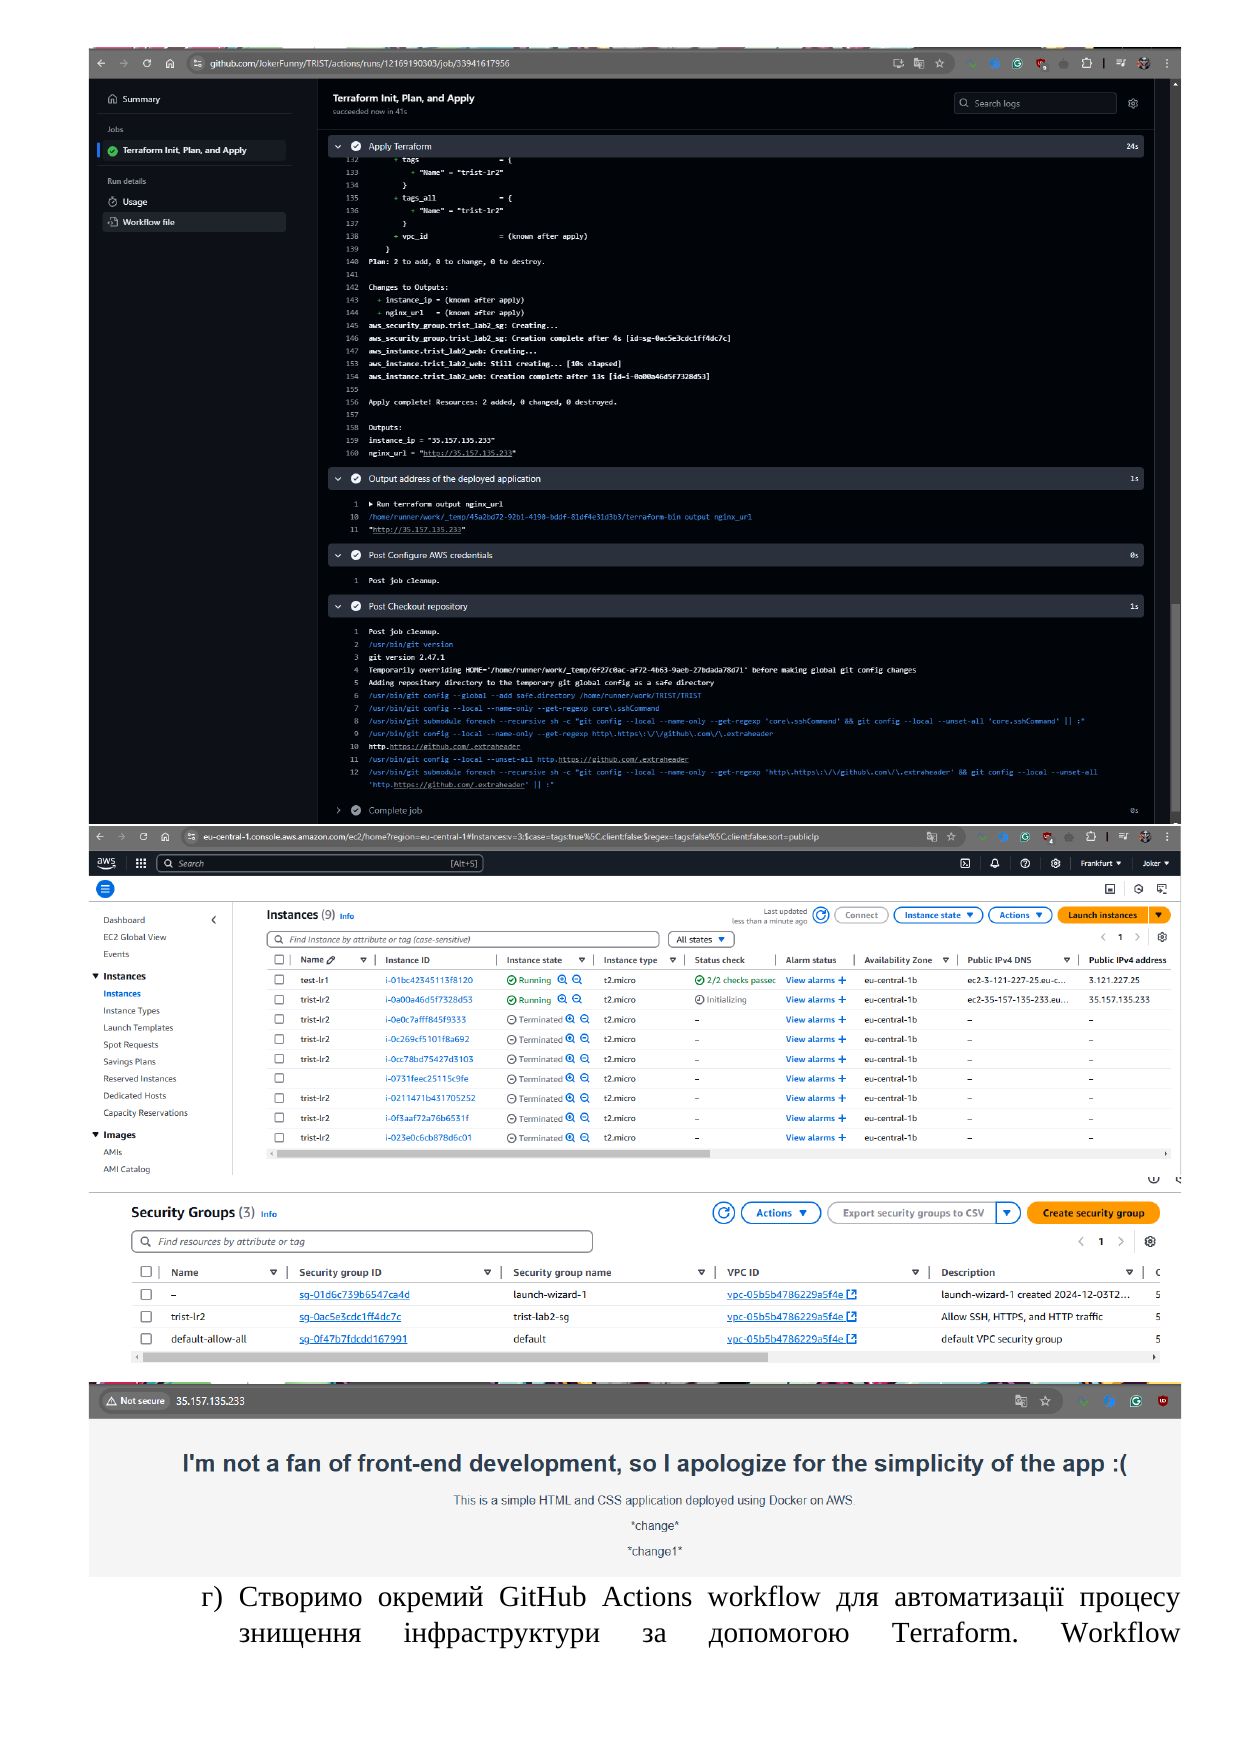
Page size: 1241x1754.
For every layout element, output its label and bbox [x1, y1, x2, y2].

picture [88, 47, 1182, 824]
picture [88, 826, 1182, 1175]
picture [88, 1177, 1182, 1380]
picture [88, 1382, 1182, 1577]
list [201, 1579, 1181, 1648]
